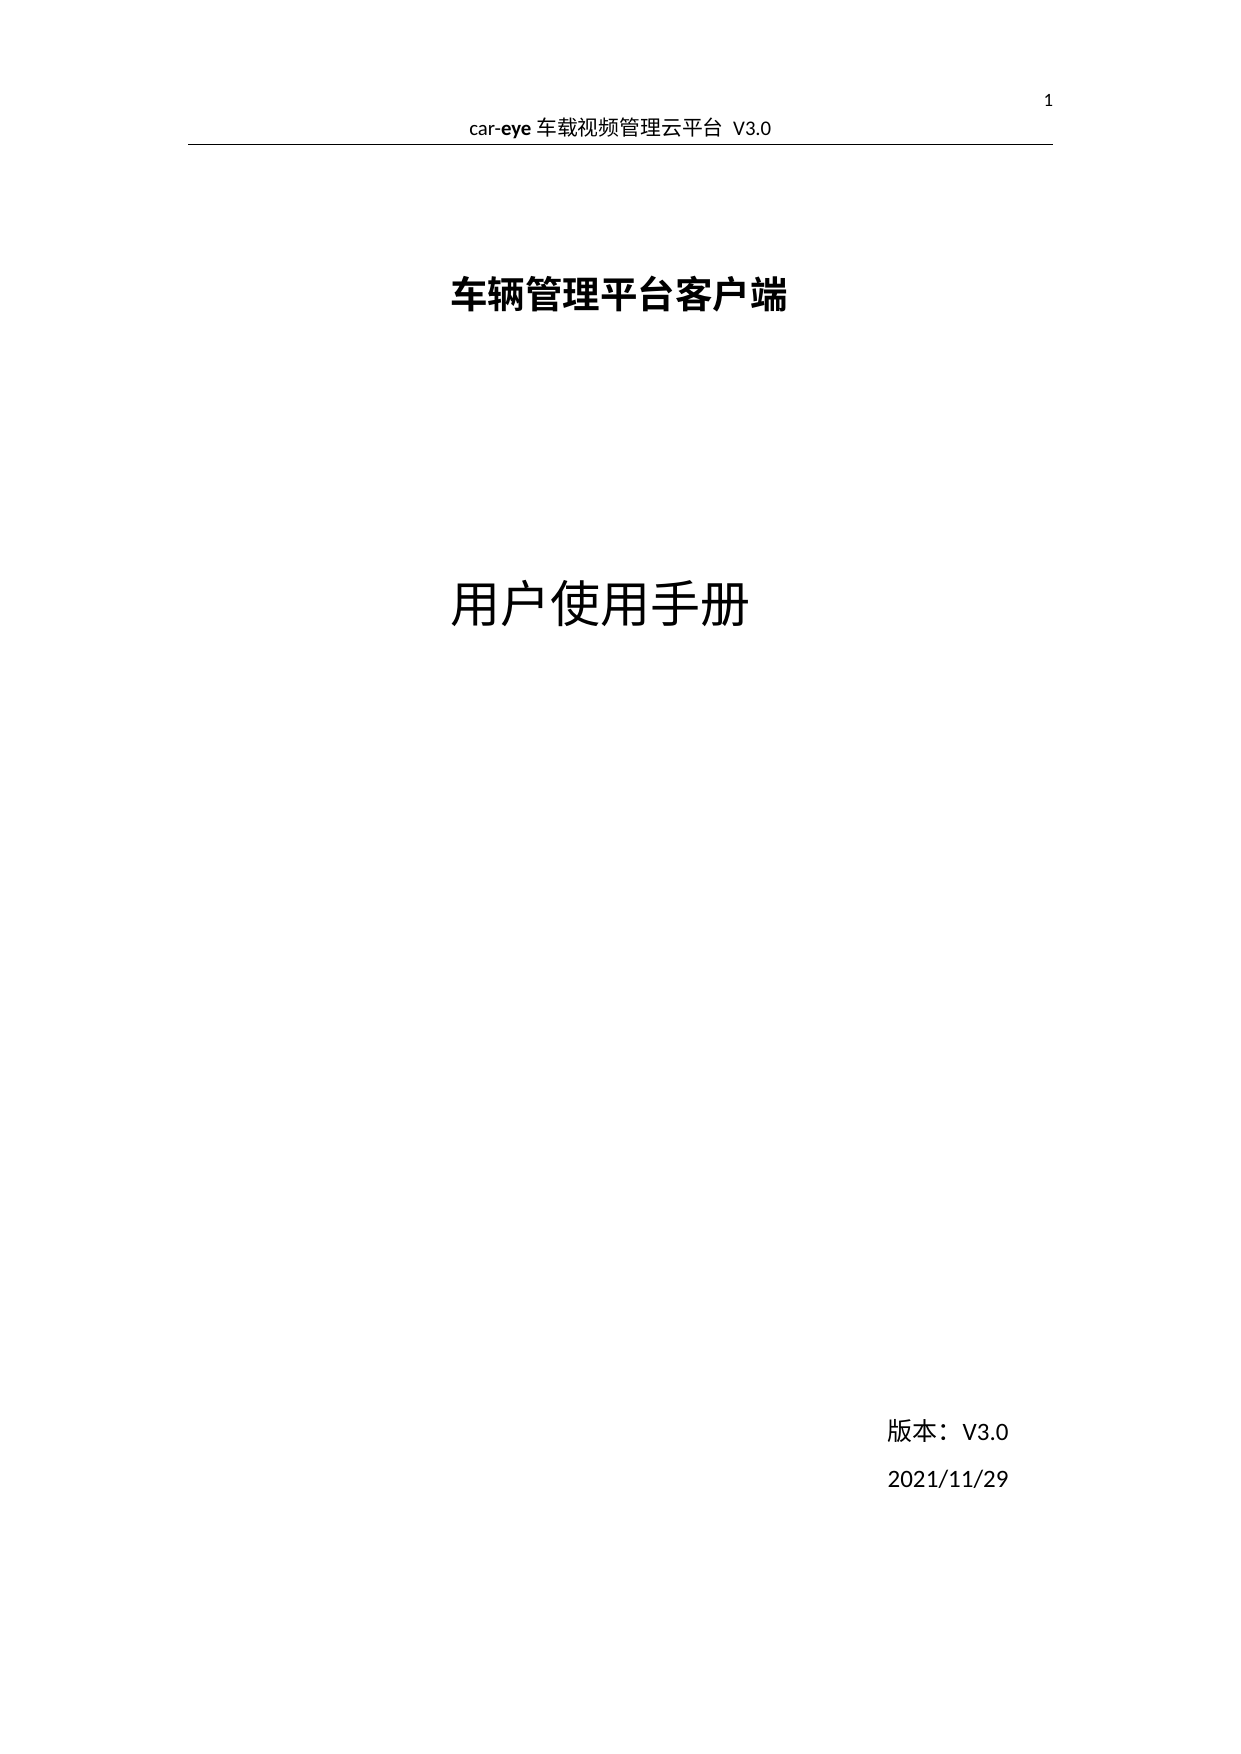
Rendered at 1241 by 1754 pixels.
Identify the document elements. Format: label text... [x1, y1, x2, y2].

text 2021/11/29 [844, 1462, 1053, 1494]
text 版本：V3.0 [844, 1397, 1053, 1462]
text 用户使用手册 [406, 552, 1053, 649]
text 车辆管理平台客户端 [406, 259, 1053, 324]
